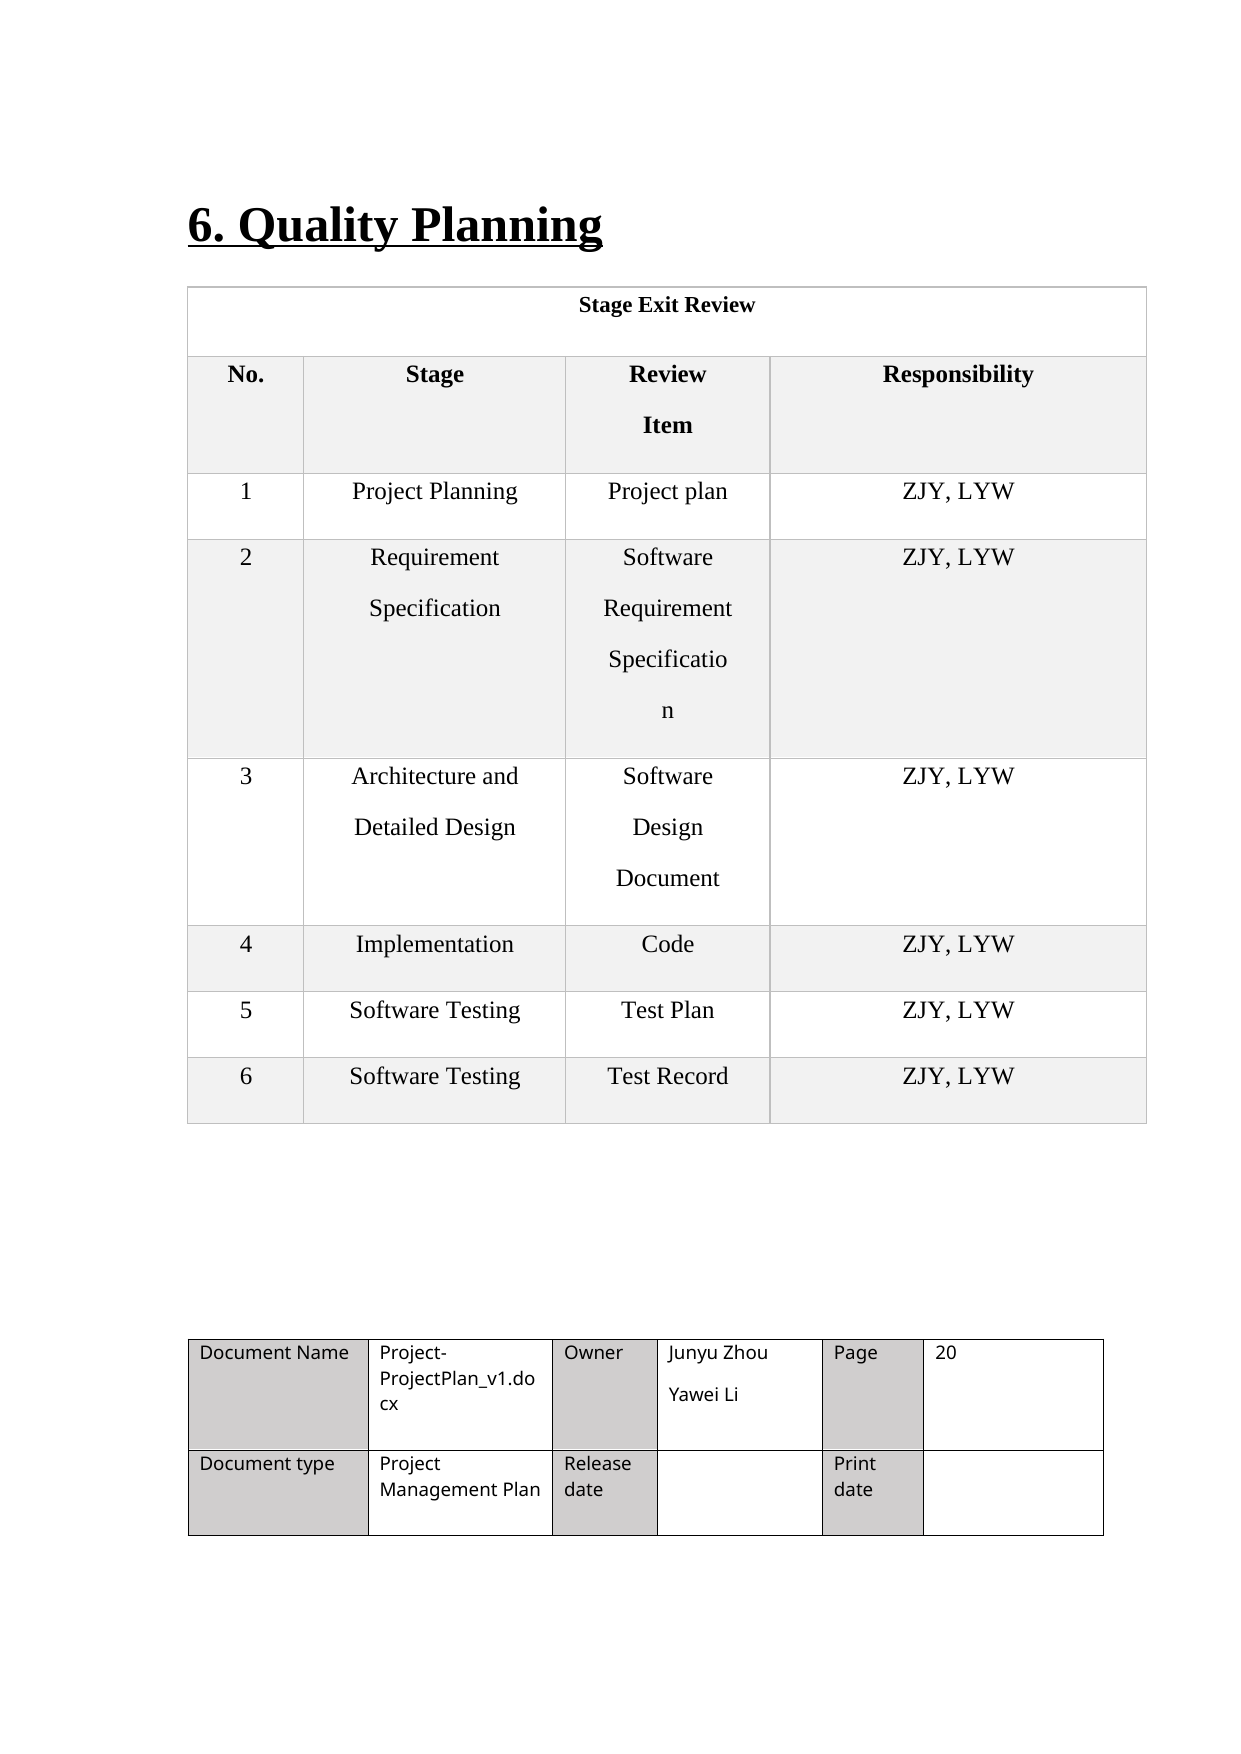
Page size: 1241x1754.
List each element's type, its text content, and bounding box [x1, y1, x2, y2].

table_cell 3 [188, 759, 303, 925]
table_cell Software Testing [304, 992, 565, 1057]
table_cell Code [566, 926, 769, 991]
table_cell Software Testing [304, 1058, 565, 1123]
table_cell ZJY, LYW [771, 1058, 1146, 1123]
table_cell 2 [188, 540, 303, 757]
table_cell ZJY, LYW [771, 759, 1146, 925]
table_cell 1 [188, 474, 303, 539]
table_cell Review Item [566, 357, 769, 473]
table_cell 5 [188, 992, 303, 1057]
table_cell ZJY, LYW [771, 540, 1146, 757]
table_cell Architecture and Detailed Design [304, 759, 565, 925]
table_header Stage Exit Review [188, 288, 1146, 356]
table_cell Software Design Document [566, 759, 769, 925]
table_cell Project plan [566, 474, 769, 539]
table_cell Test Plan [566, 992, 769, 1057]
table_cell ZJY, LYW [771, 474, 1146, 539]
table_cell 4 [188, 926, 303, 991]
table_cell Implementation [304, 926, 565, 991]
table_cell 6 [188, 1058, 303, 1123]
table_cell Requirement Specification [304, 540, 565, 757]
table_cell Stage [304, 357, 565, 473]
table_cell ZJY, LYW [771, 926, 1146, 991]
table_cell ZJY, LYW [771, 992, 1146, 1057]
subtitle 6. Quality Planning [187, 190, 1053, 258]
table_cell Software Requirement Specification [566, 540, 769, 757]
table_cell Responsibility [771, 357, 1146, 473]
table_cell No. [188, 357, 303, 473]
table_cell Project Planning [304, 474, 565, 539]
table_cell Test Record [566, 1058, 769, 1123]
